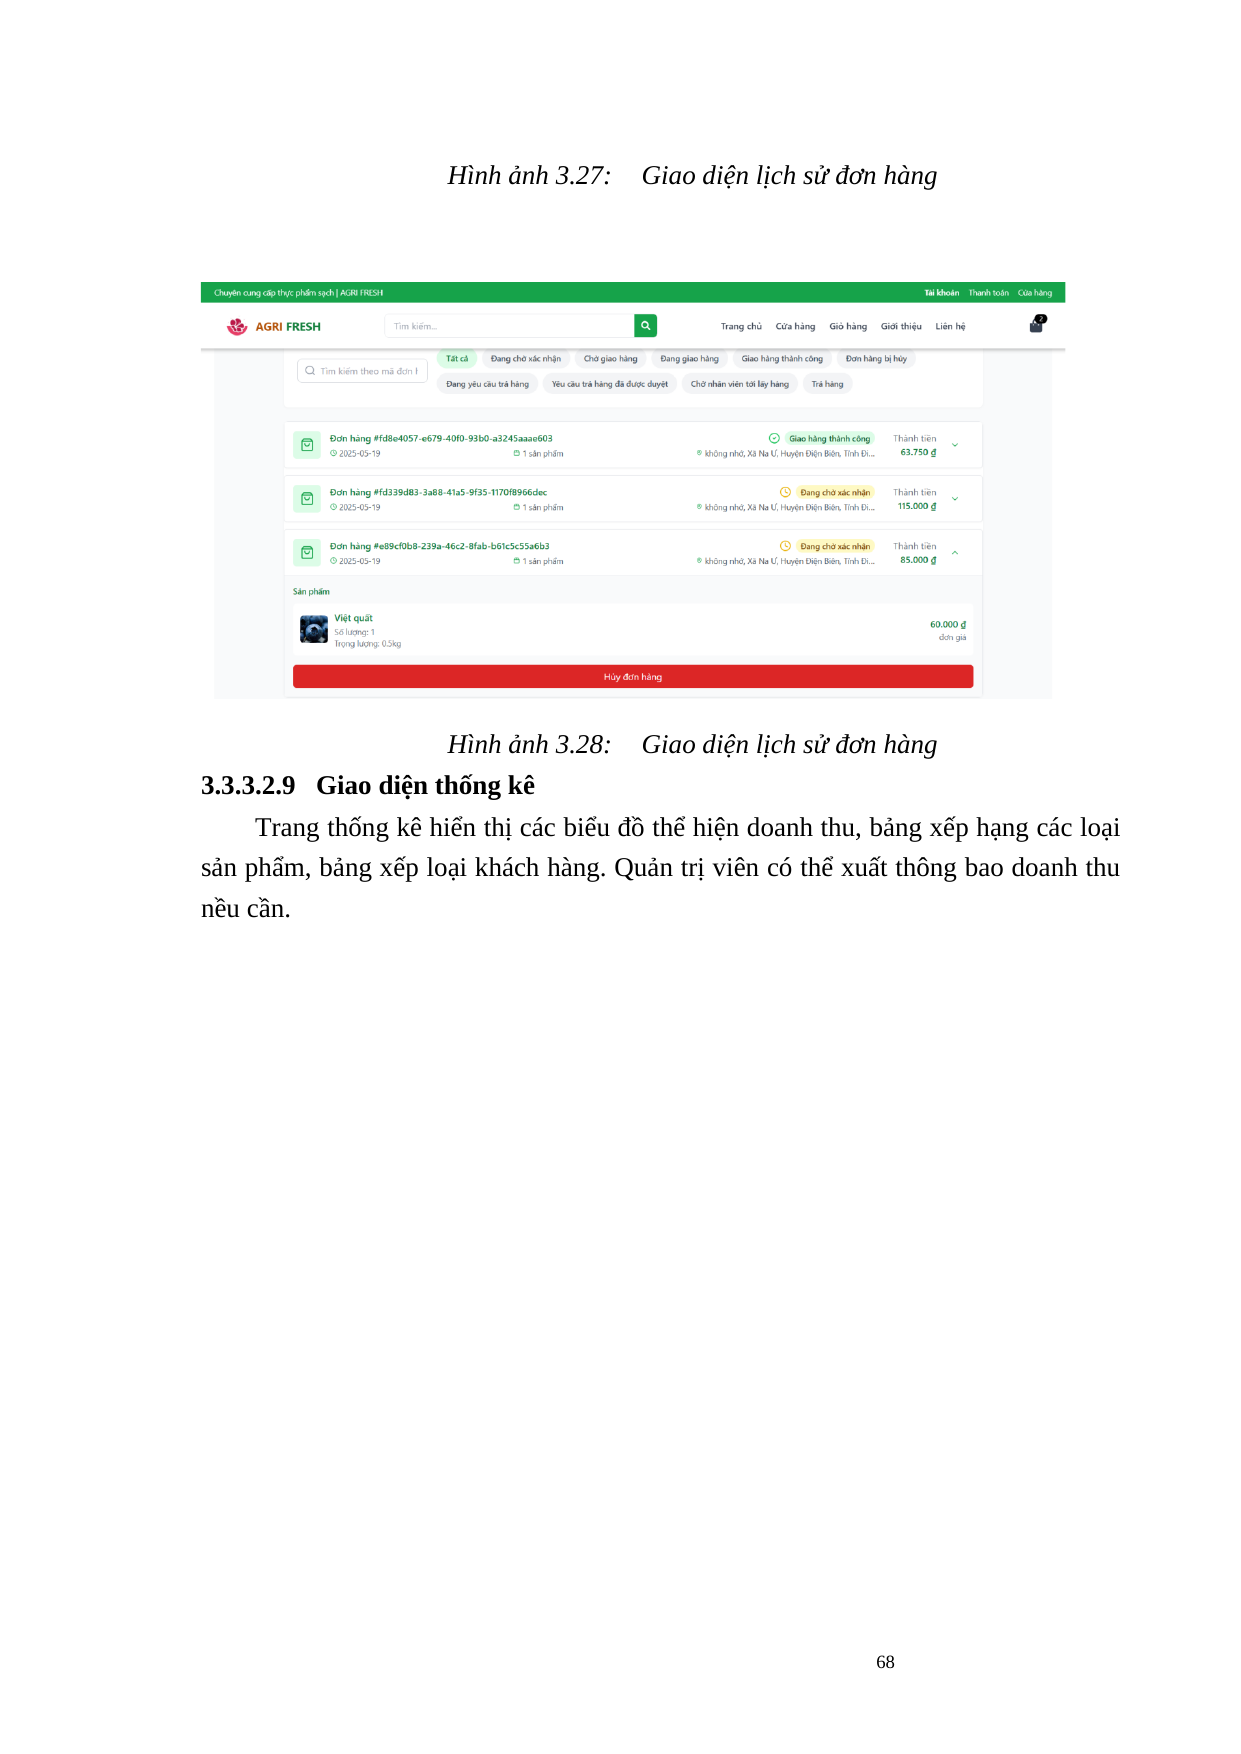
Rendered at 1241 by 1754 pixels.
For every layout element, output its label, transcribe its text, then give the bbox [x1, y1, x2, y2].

text Giao diện thống kê [201, 769, 1122, 801]
text Trang thống kê hiển thị các biểu đồ thể hiện doanh thu, bảng xếp hạng các loại sản phẩm, bảng xếp loại khách hàng. Quản trị viên có thể xuất thông bao doanh thu nều cần. [201, 811, 1122, 923]
picture [200, 282, 1066, 699]
text Giao diện lịch sử đơn hàng [157, 728, 1228, 759]
text Giao diện lịch sử đơn hàng [157, 159, 1228, 191]
